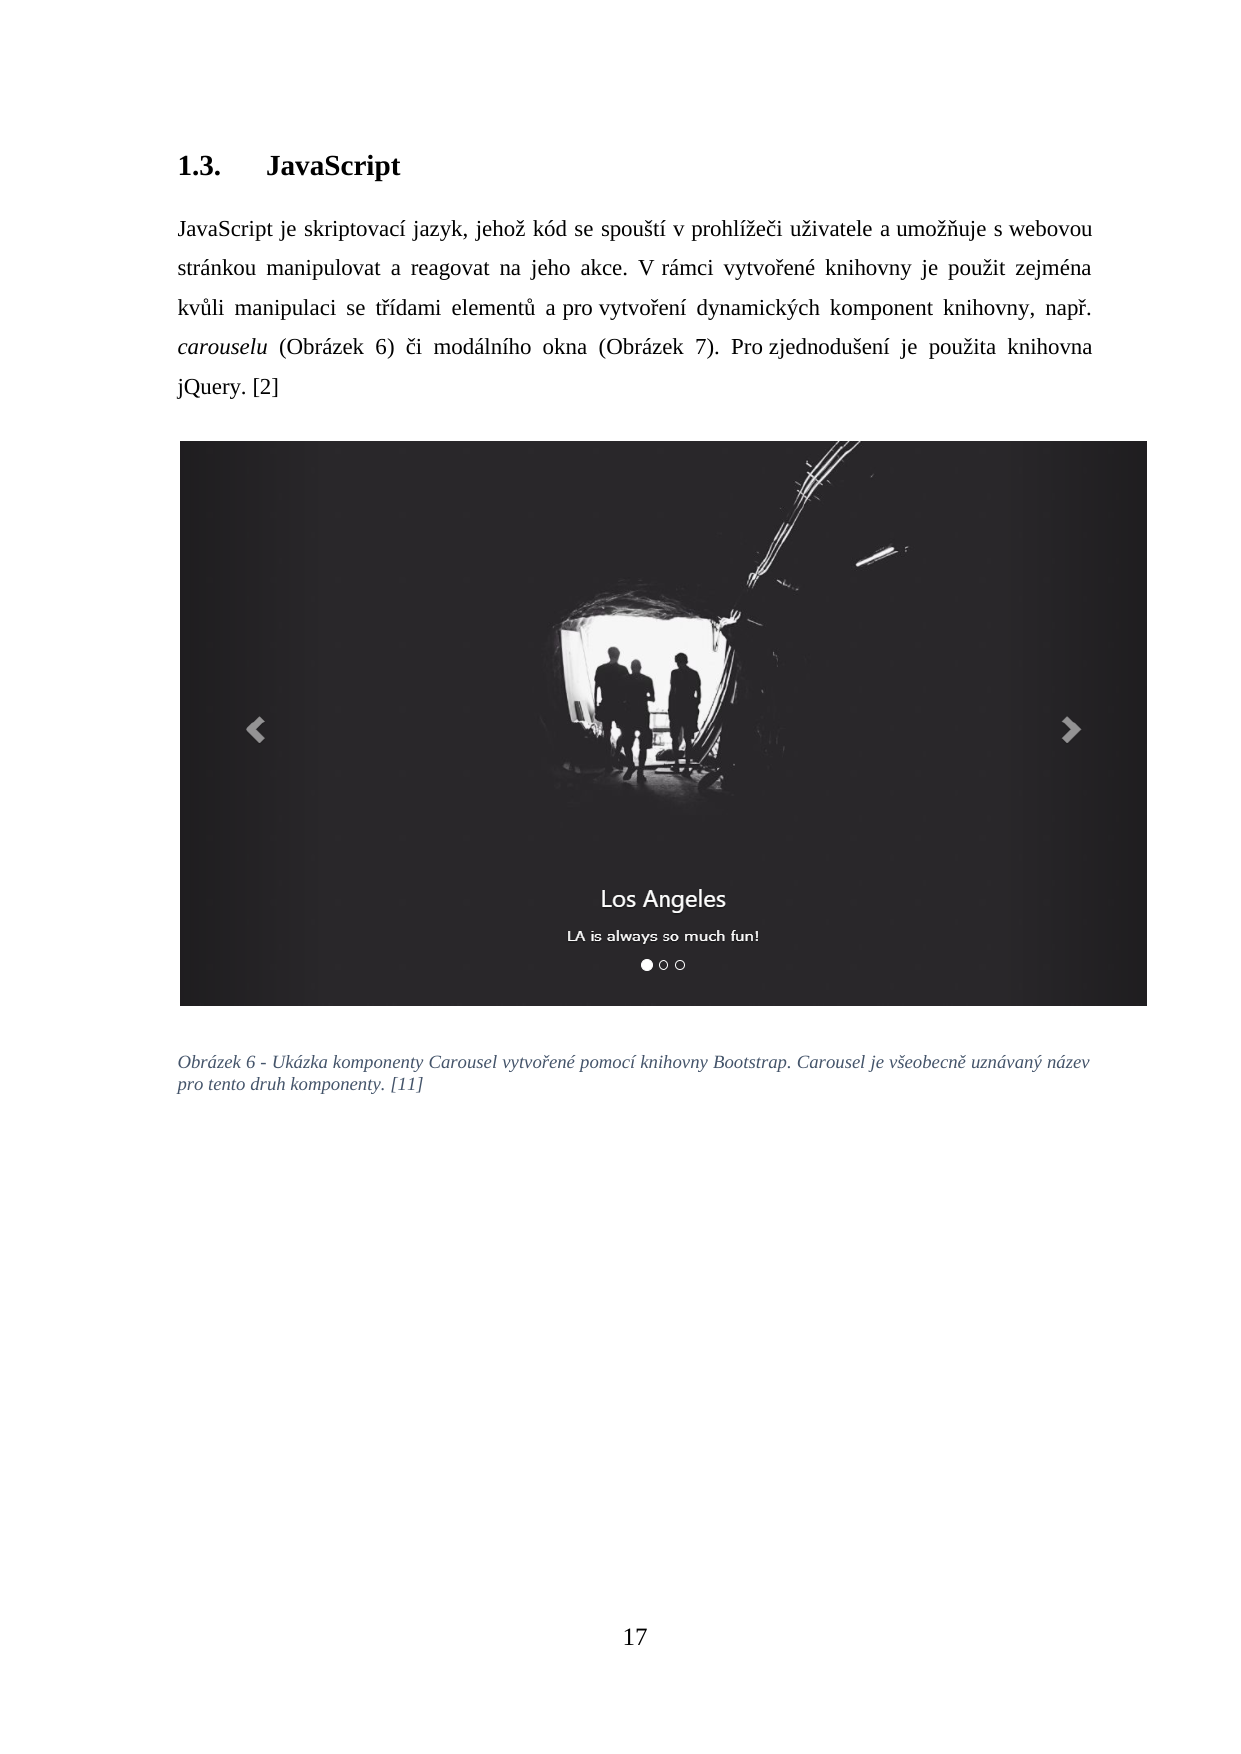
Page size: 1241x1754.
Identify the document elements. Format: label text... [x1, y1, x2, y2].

list JavaScript [177, 148, 1092, 181]
picture [177, 437, 1152, 1009]
text Obrázek 6 - Ukázka komponenty Carousel vytvořené pomocí knihovny Bootstrap. Carousel je všeobecně uznávaný název pro tento druh komponenty. [11] [177, 1051, 1092, 1094]
text JavaScript je skriptovací jazyk, jehož kód se spouští v prohlížeči uživatele a umožňuje s webovou stránkou manipulovat a reagovat na jeho akce. V rámci vytvořené knihovny je použit zejména kvůli manipulaci se třídami elementů a pro vytvoření dynamických komponent knihovny, např. carouselu (Obrázek 6) či modálního okna (Obrázek 7). Pro zjednodušení je použita knihovna jQuery. [2] [177, 215, 1092, 399]
